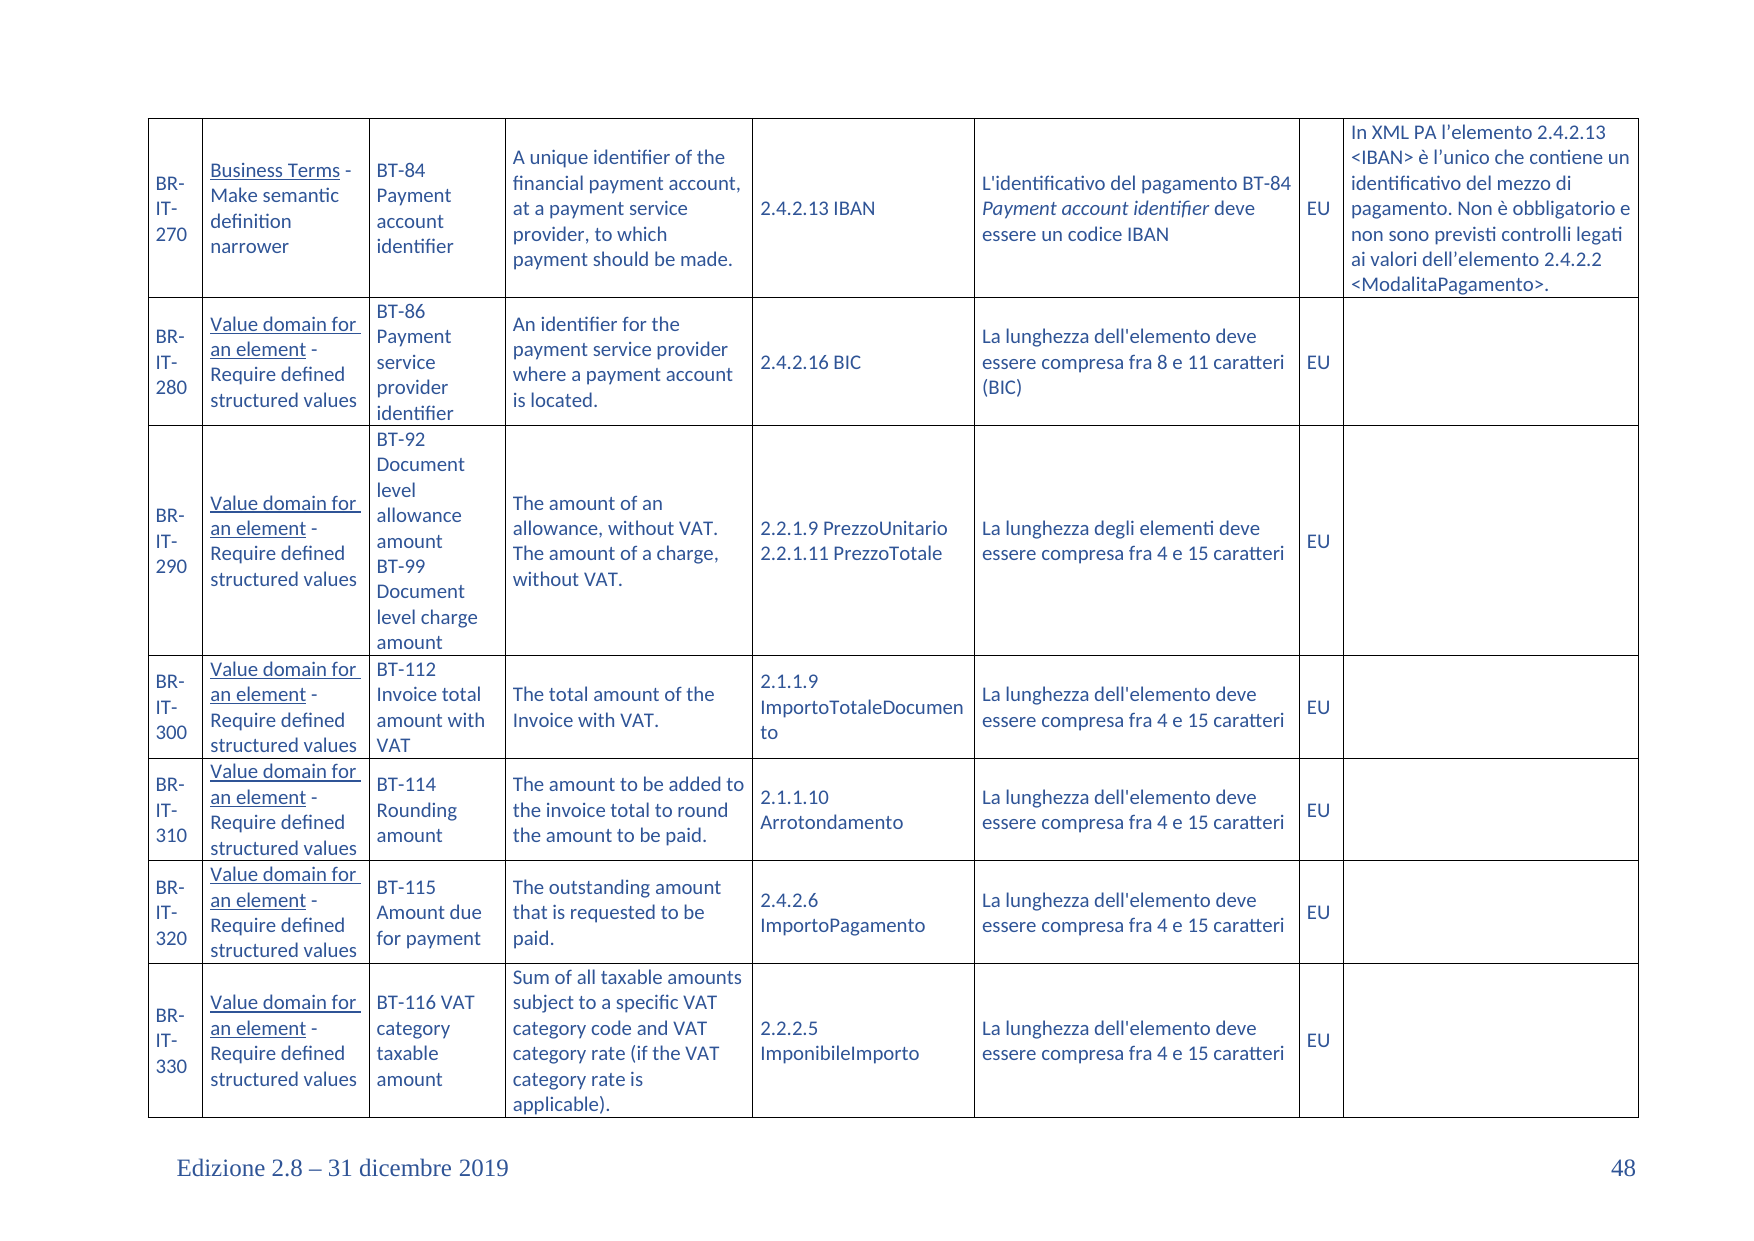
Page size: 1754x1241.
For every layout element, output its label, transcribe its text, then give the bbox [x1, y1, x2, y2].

table_cell The outstanding amount that is requested to be paid. [506, 861, 752, 963]
table_cell 2.4.2.13 IBAN [753, 119, 974, 297]
table_cell Value domain for an element - Require defined structured values [203, 861, 369, 963]
table_cell Value domain for an element - Require defined structured values [203, 298, 369, 425]
table_cell The amount to be added to the invoice total to round the amount to be paid. [506, 759, 752, 860]
table_cell [1344, 964, 1638, 1117]
table_cell 2.1.1.9 ImportoTotaleDocumento [753, 656, 974, 758]
table_cell BT-116 VAT category taxable amount [370, 964, 505, 1117]
table_cell EU [1300, 759, 1343, 860]
table_cell [1344, 298, 1638, 425]
table_cell BT-114 Rounding amount [370, 759, 505, 860]
table_cell The total amount of the Invoice with VAT. [506, 656, 752, 758]
table_cell BR-IT-280 [149, 298, 202, 425]
table_cell La lunghezza dell'elemento deve essere compresa fra 4 e 15 caratteri [975, 861, 1299, 963]
table_cell BR-IT-290 [149, 426, 202, 655]
table_cell La lunghezza dell'elemento deve essere compresa fra 4 e 15 caratteri [975, 656, 1299, 758]
table_cell A unique identifier of the financial payment account, at a payment service provider, to which payment should be made. [506, 119, 752, 297]
table_cell BT-86 Payment service provider identifier [370, 298, 505, 425]
table_cell Value domain for an element - Require defined structured values [203, 759, 369, 860]
table_cell EU [1300, 298, 1343, 425]
table_cell EU [1300, 656, 1343, 758]
table_cell Business Terms - Make semantic definition narrower [203, 119, 369, 297]
table_cell EU [1300, 426, 1343, 655]
table_cell BR-IT-300 [149, 656, 202, 758]
table_cell BR-IT-330 [149, 964, 202, 1117]
table_cell 2.2.2.5 ImponibileImporto [753, 964, 974, 1117]
table_cell BT-112 Invoice total amount with VAT [370, 656, 505, 758]
table_cell L'identificativo del pagamento BT-84 Payment account identifier deve essere un codice IBAN [975, 119, 1299, 297]
table_cell 2.2.1.9 PrezzoUnitario 2.2.1.11 PrezzoTotale [753, 426, 974, 655]
table_cell EU [1300, 861, 1343, 963]
table_cell The amount of an allowance, without VAT. The amount of a charge, without VAT. [506, 426, 752, 655]
table_cell [1344, 426, 1638, 655]
table_cell [1344, 656, 1638, 758]
table_cell Value domain for an element - Require defined structured values [203, 426, 369, 655]
table_cell In XML PA l’elemento 2.4.2.13 <IBAN> è l’unico che contiene un identificativo del mezzo di pagamento. Non è obbligatorio e non sono previsti controlli legati ai valori dell’elemento 2.4.2.2 <ModalitaPagamento>. [1344, 119, 1638, 297]
table_cell BT-92 Document level allowance amount BT-99 Document level charge amount [370, 426, 505, 655]
table_cell EU [1300, 964, 1343, 1117]
table_cell 2.4.2.16 BIC [753, 298, 974, 425]
table_cell 2.1.1.10 Arrotondamento [753, 759, 974, 860]
table_cell BT-115 Amount due for payment [370, 861, 505, 963]
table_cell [975, 964, 1299, 1117]
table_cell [203, 964, 369, 1117]
table_cell BR-IT-310 [149, 759, 202, 860]
table_cell La lunghezza degli elementi deve essere compresa fra 4 e 15 caratteri [975, 426, 1299, 655]
table_cell EU [1300, 119, 1343, 297]
table_cell La lunghezza dell'elemento deve essere compresa fra 4 e 15 caratteri [975, 759, 1299, 860]
table_cell [1344, 759, 1638, 860]
table_cell BR-IT-320 [149, 861, 202, 963]
table_cell BT-84 Payment account identifier [370, 119, 505, 297]
table_cell An identifier for the payment service provider where a payment account is located. [506, 298, 752, 425]
table_cell Value domain for an element - Require defined structured values [203, 656, 369, 758]
table_cell BR-IT-270 [149, 119, 202, 297]
table_cell 2.4.2.6 ImportoPagamento [753, 861, 974, 963]
table_cell Sum of all taxable amounts subject to a specific VAT category code and VAT category rate (if the VAT category rate is applicable). [506, 964, 752, 1117]
table_cell [1344, 861, 1638, 963]
table_cell La lunghezza dell'elemento deve essere compresa fra 8 e 11 caratteri (BIC) [975, 298, 1299, 425]
